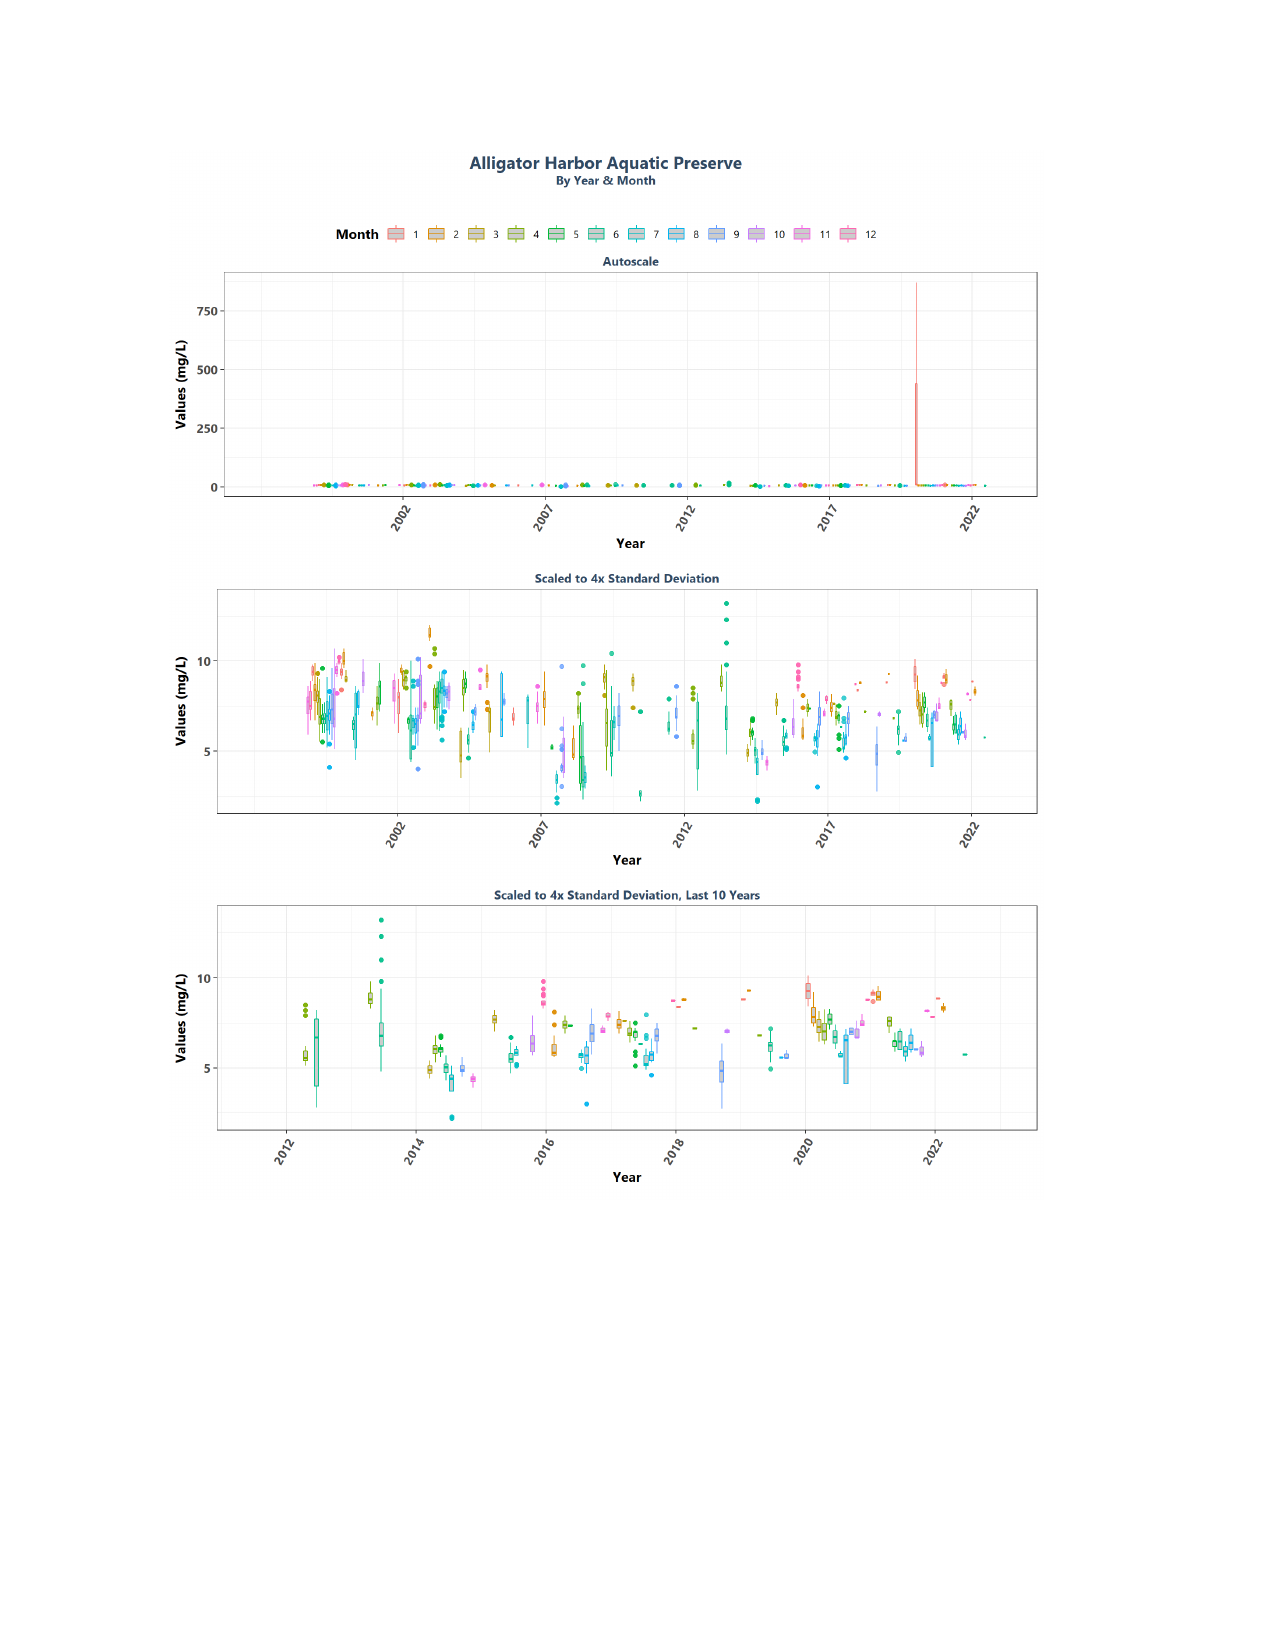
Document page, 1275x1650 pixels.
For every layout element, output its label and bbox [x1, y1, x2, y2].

picture [168, 150, 1044, 1200]
